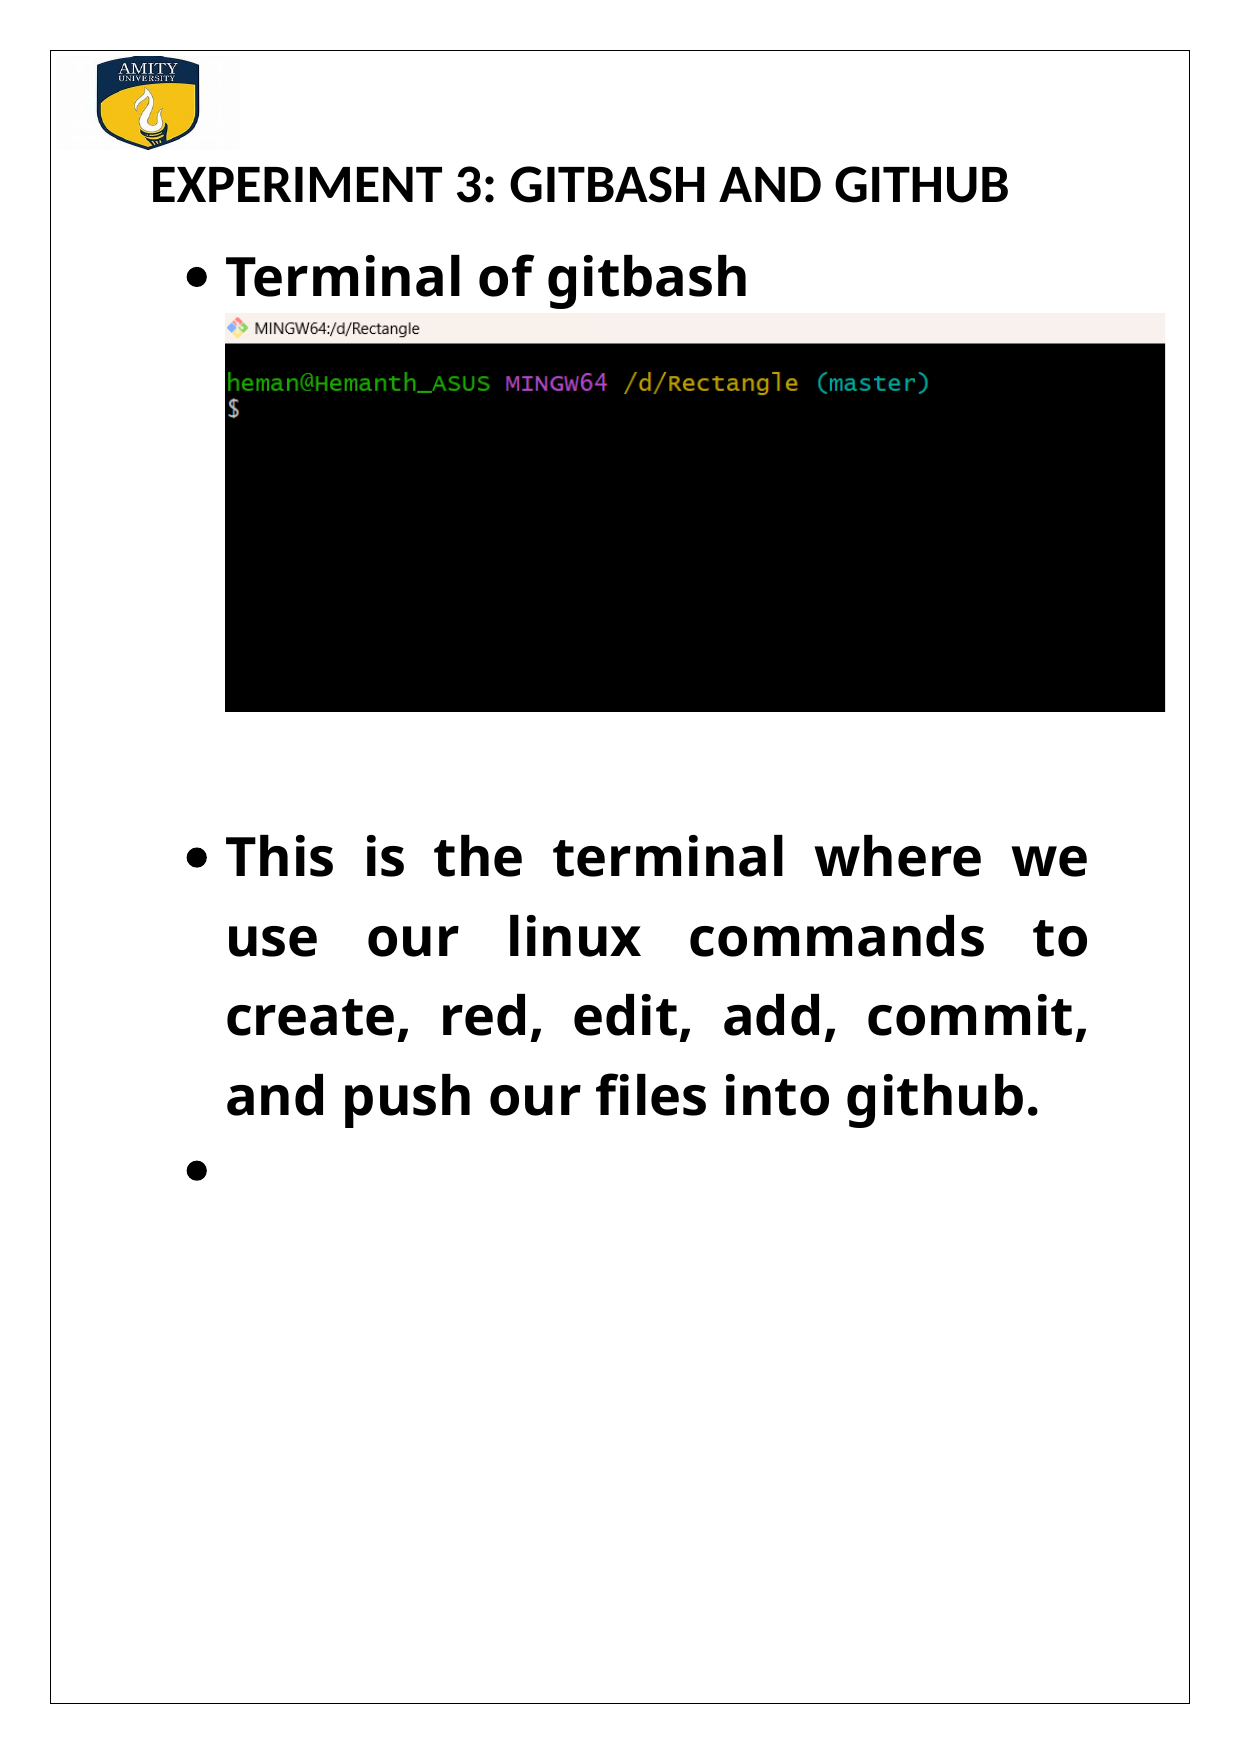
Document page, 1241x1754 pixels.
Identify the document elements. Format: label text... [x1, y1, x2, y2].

picture [56, 56, 240, 150]
list This is the terminal where we use our linux commands to create, red, edit, add, commit, and push our files into github. [187, 819, 1090, 1131]
text EXPERIMENT 3: GITBASH AND GITHUB [150, 150, 1090, 216]
picture [225, 313, 1166, 712]
